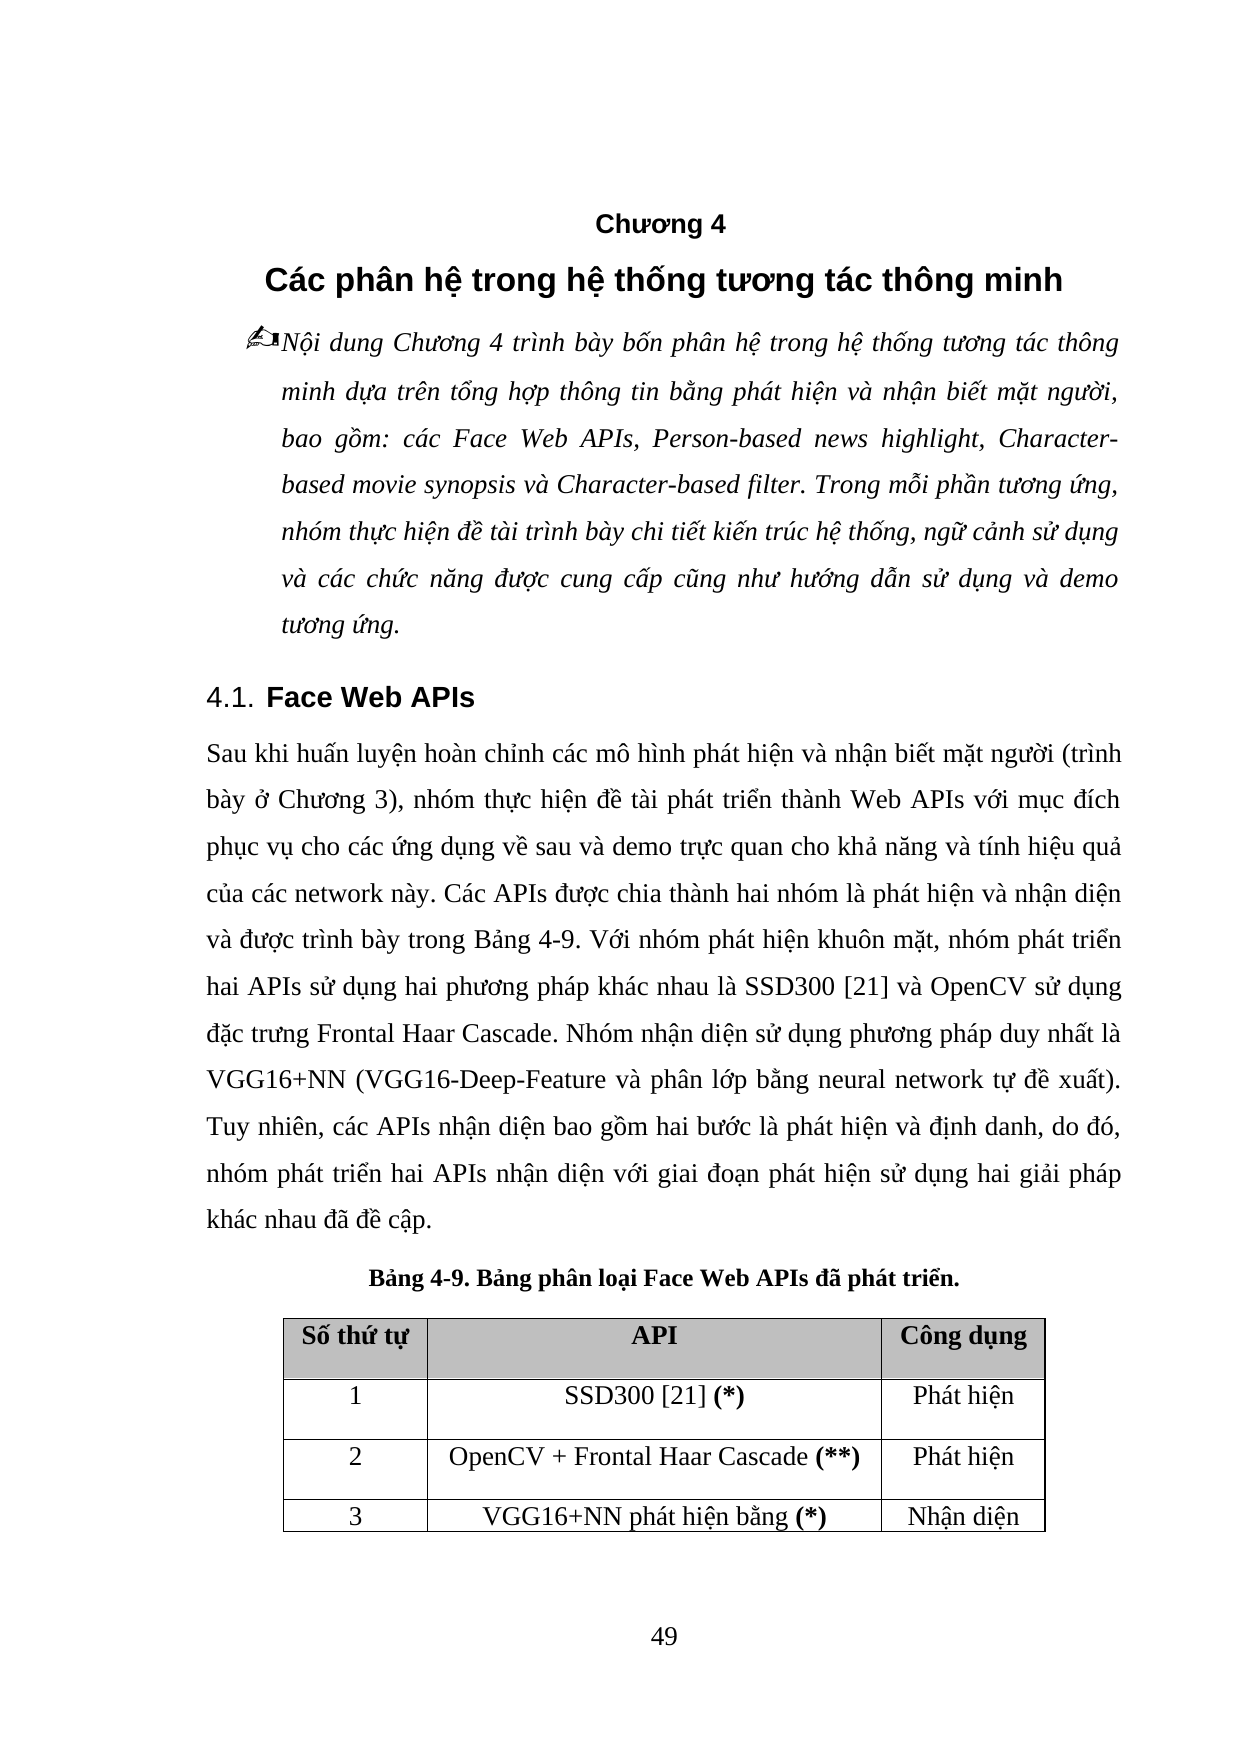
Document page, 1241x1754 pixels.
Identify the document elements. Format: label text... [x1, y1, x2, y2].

text Nội dung Chương 4 trình bày bốn phân hệ trong hệ thống tương tác thông minh dựa trên tổng hợp thông tin bằng phát hiện và nhận biết mặt người, bao gồm: các Face Web APIs, Person-based news highlight, Character-based movie synopsis và Character-based filter. Trong mỗi phần tương ứng, nhóm thực hiện đề tài trình bày chi tiết kiến trúc hệ thống, ngữ cảnh sử dụng và các chức năng được cung cấp cũng như hướng dẫn sử dụng và demo tương ứng. [244, 324, 1122, 640]
subtitle Các phân hệ trong hệ thống tương tác thông minh [206, 202, 1122, 298]
table_cell 3 [284, 1500, 427, 1531]
table_cell Phát hiện [882, 1440, 1044, 1499]
table_header API [428, 1319, 881, 1378]
table_cell Phát hiện [882, 1380, 1044, 1439]
table_cell OpenCV + Frontal Haar Cascade (**) [428, 1440, 881, 1499]
table_header Số thứ tự [284, 1319, 427, 1378]
table_cell SSD300 (*) [428, 1380, 881, 1439]
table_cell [428, 1500, 881, 1531]
table_cell 2 [284, 1440, 427, 1499]
table_cell 1 [284, 1380, 427, 1439]
table_cell Nhận diện [882, 1500, 1044, 1531]
table_header Công dụng [882, 1319, 1044, 1378]
subtitle Face Web APIs [206, 680, 1122, 714]
text Sau khi huấn luyện hoàn chỉnh các mô hình phát hiện và nhận biết mặt người (trình bày ở Chương 3), nhóm thực hiện đề tài phát triển thành Web APIs với mục đích phục vụ cho các ứng dụng về sau và demo trực quan cho khả năng và tính hiệu quả của các network này. Các APIs được chia thành hai nhóm là phát hiện và nhận diện và được trình bày trong Bảng 4-1. Với nhóm phát hiện khuôn mặt, nhóm phát triển hai APIs sử dụng hai phương pháp khác nhau là SSD300 và OpenCV sử dụng đặc trưng Frontal Haar Cascade. Nhóm nhận diện sử dụng phương pháp duy nhất là VGG16+NN (VGG16-Deep-Feature và phân lớp bằng neural network tự đề xuất). Tuy nhiên, các APIs nhận diện bao gồm hai bước là phát hiện và định danh, do đó, nhóm phát triển hai APIs nhận diện với giai đoạn phát hiện sử dụng hai giải pháp khác nhau đã đề cập. [206, 737, 1122, 1234]
